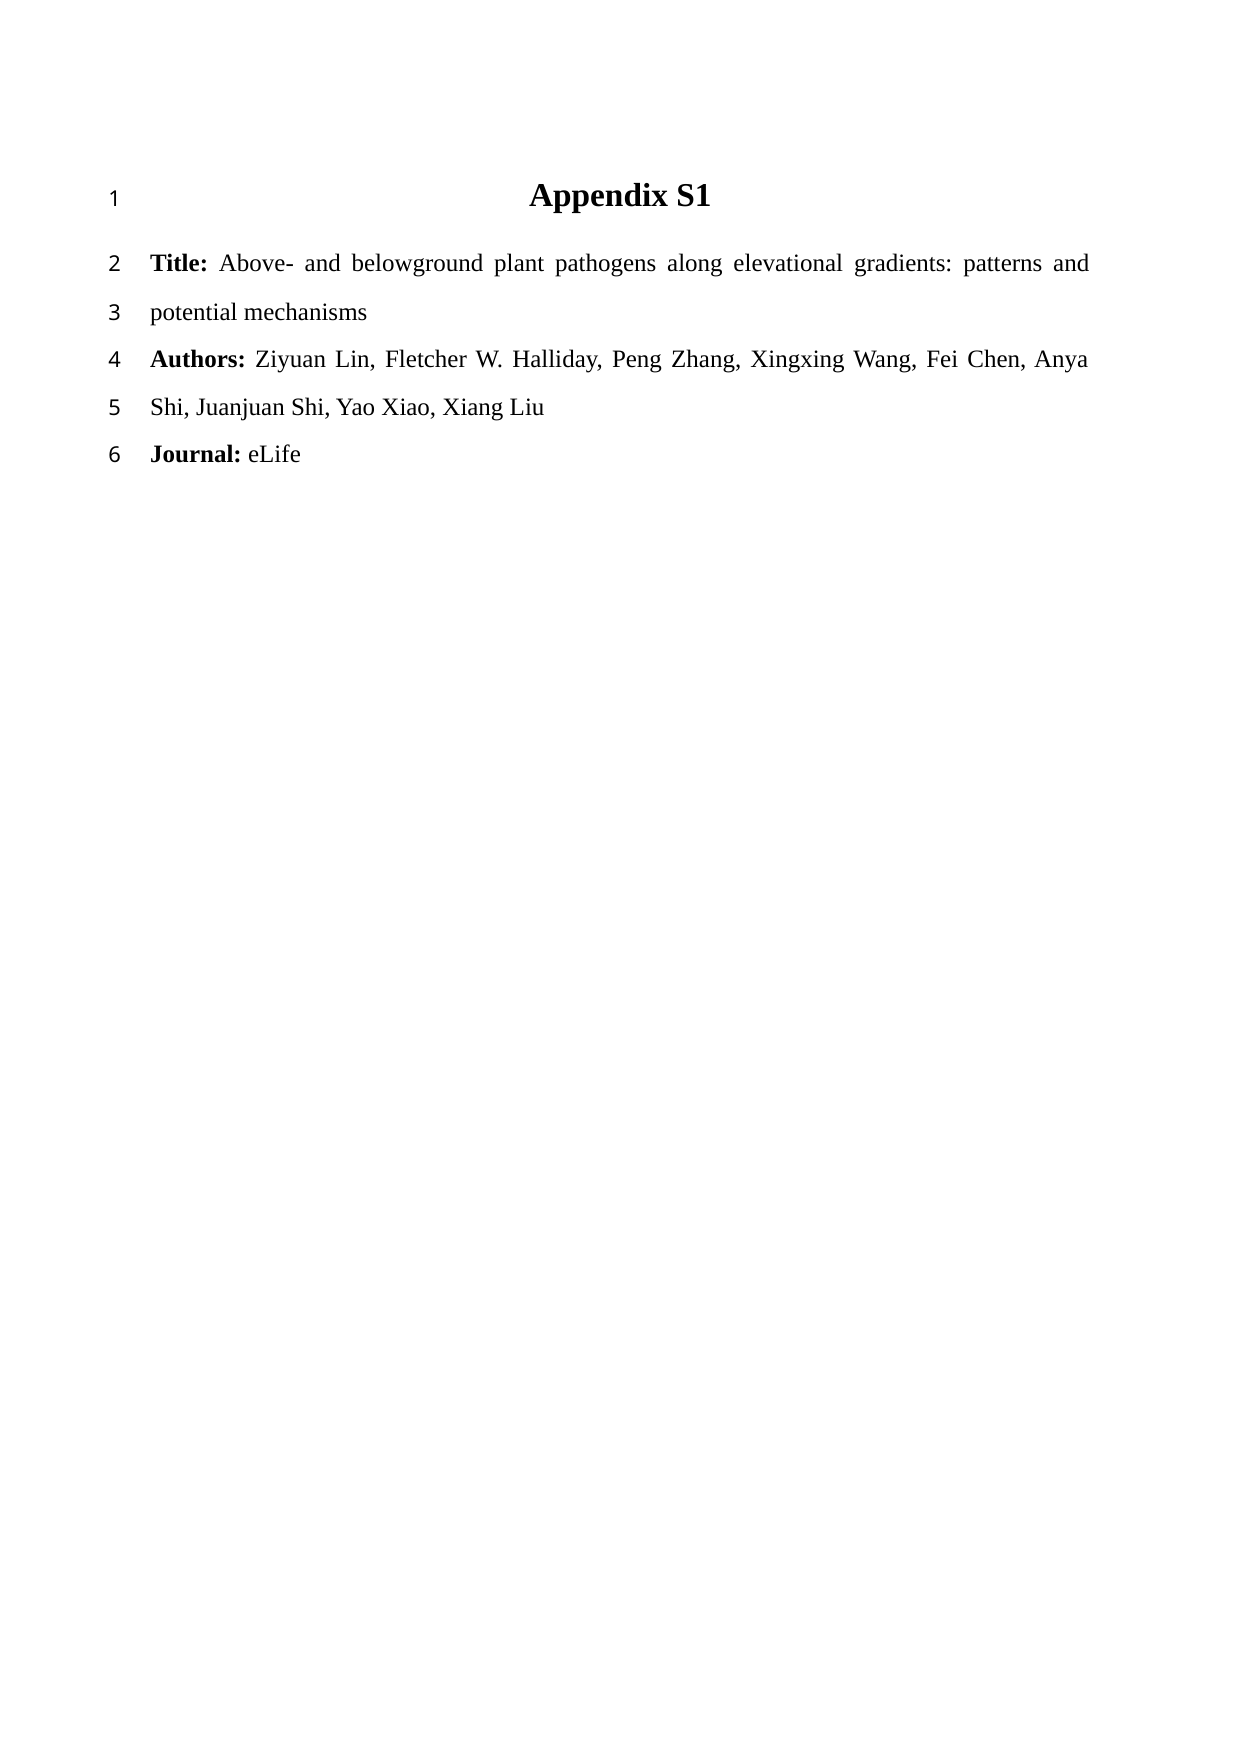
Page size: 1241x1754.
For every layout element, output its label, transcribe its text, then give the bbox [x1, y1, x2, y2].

text Journal: eLife [150, 437, 1090, 470]
text Authors: Ziyuan Lin, Fletcher W. Halliday, Peng Zhang, Xingxing Wang, Fei Chen, Anya Shi, Juanjuan Shi, Yao Xiao, Xiang Liu [150, 342, 1090, 423]
text Title: Above- and belowground plant pathogens along elevational gradients: patterns and potential mechanisms [150, 246, 1090, 327]
text Appendix S1 [150, 162, 1090, 227]
